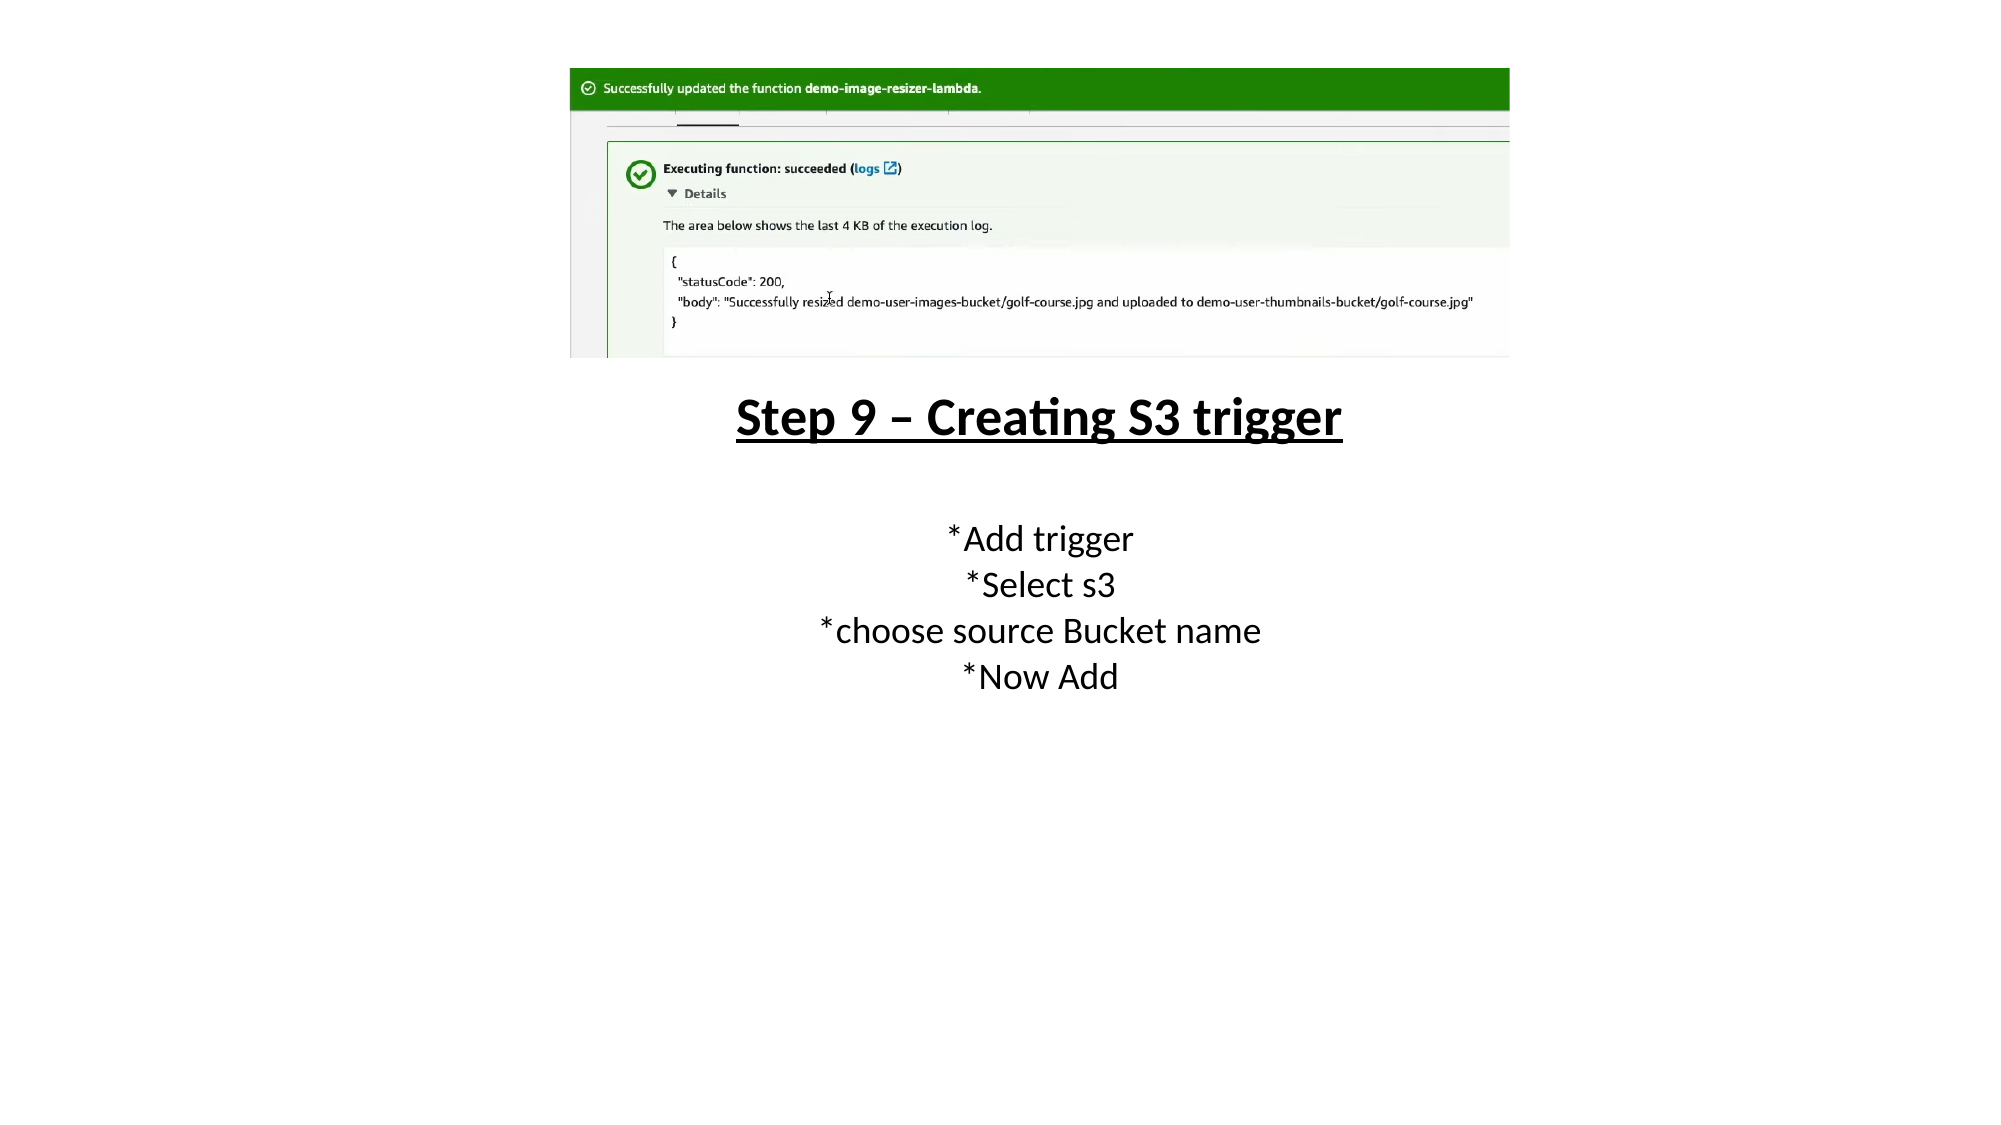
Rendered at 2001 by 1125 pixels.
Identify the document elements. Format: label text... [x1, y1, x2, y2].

text *Add trigger [151, 515, 1928, 561]
picture [569, 68, 1510, 358]
text *choose source Bucket name [151, 607, 1928, 653]
text *Select s3 [151, 561, 1928, 607]
text *Now Add [151, 653, 1928, 699]
text Step 9 – Creating S3 trigger [151, 383, 1928, 449]
